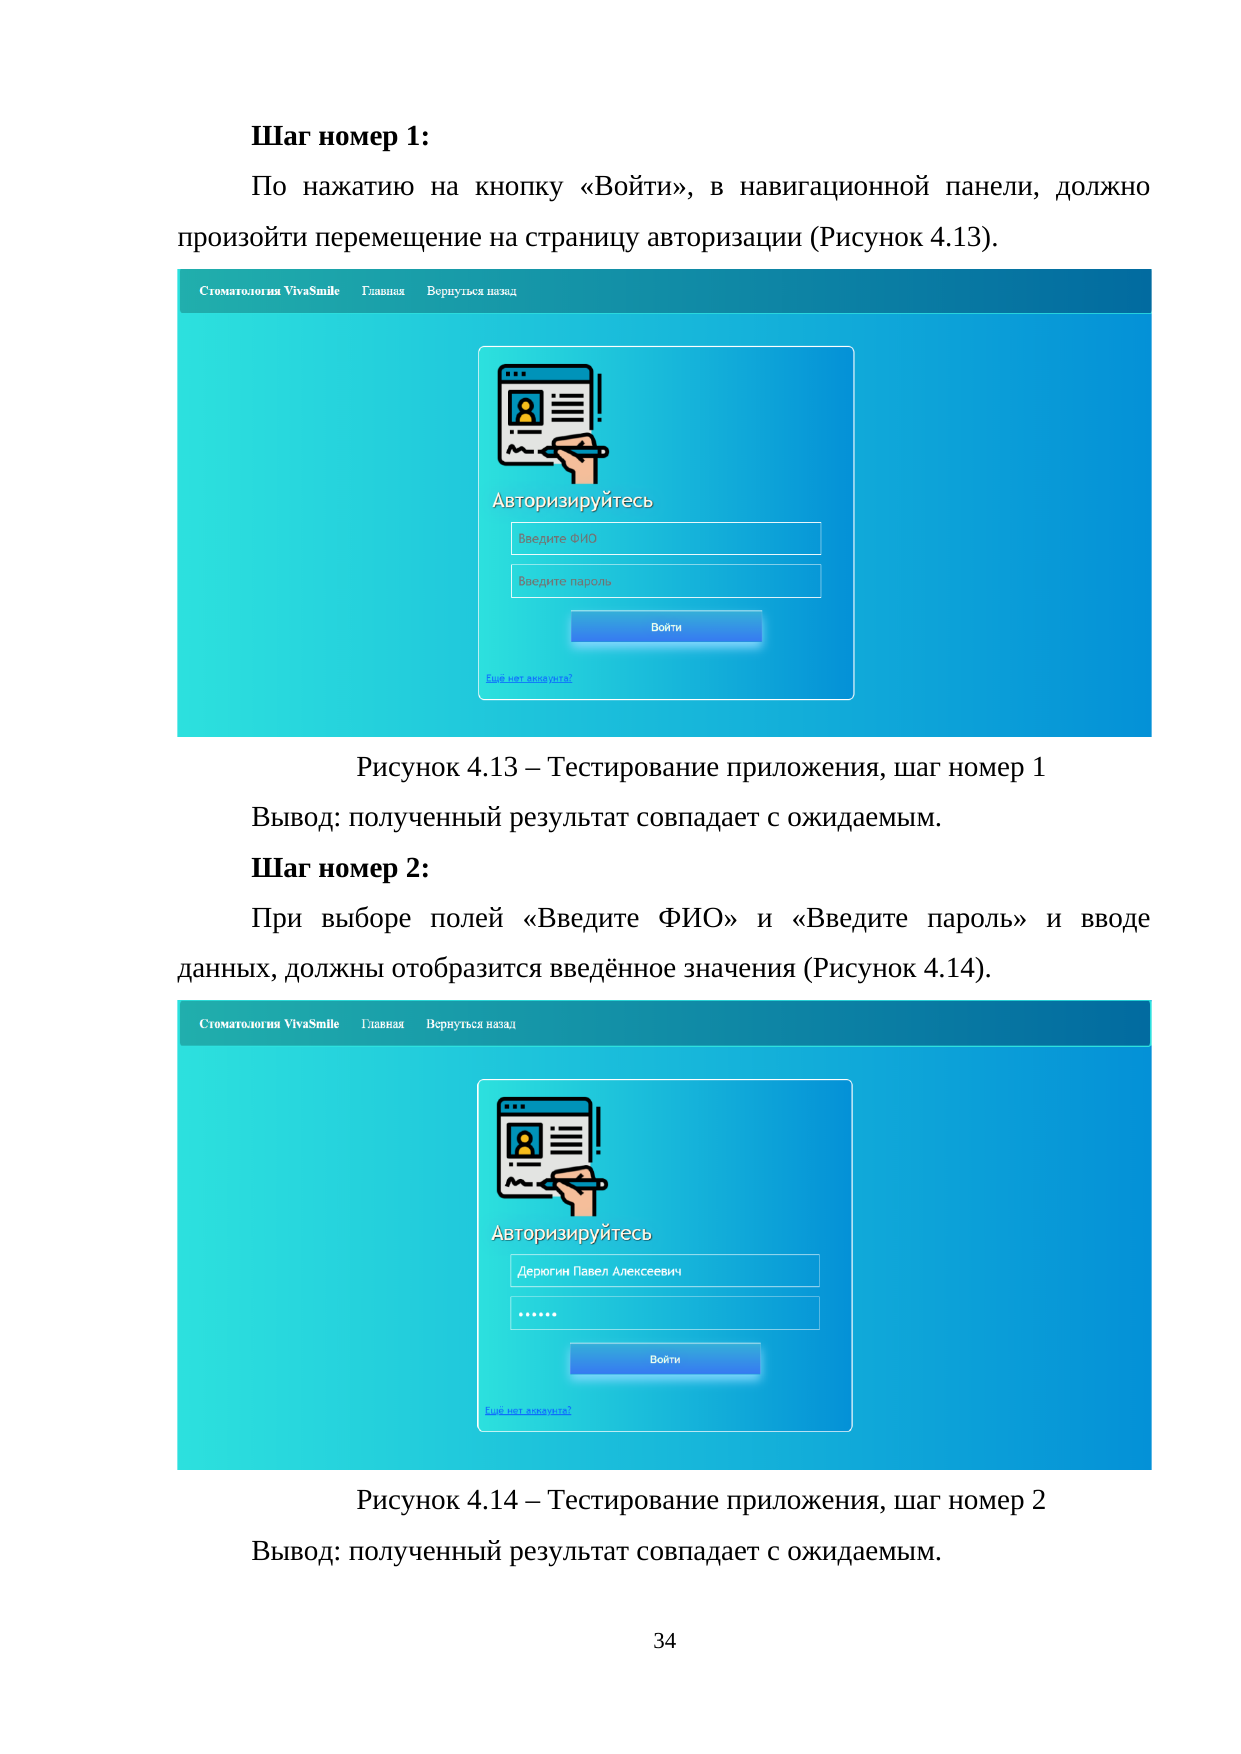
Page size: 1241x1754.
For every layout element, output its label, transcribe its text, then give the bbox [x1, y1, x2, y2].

text Вывод: полученный результат совпадает с ожидаемым. [177, 1533, 1152, 1566]
text По нажатию на кнопку «Войти», в навигационной панели, должно произойти перемещение на страницу авторизации (Рисунок 4.13). [177, 168, 1152, 252]
text При выборе полей «Введите ФИО» и «Введите пароль» и вводе данных, должны отобразится введённое значения (Рисунок 4.14). [177, 900, 1152, 984]
text Вывод: полученный результат совпадает с ожидаемым. [177, 799, 1152, 833]
text Шаг номер 2: [177, 850, 1152, 883]
text Шаг номер 1: [177, 118, 1152, 152]
picture [177, 1000, 823, 1470]
text Рисунок 4.13 – Тестирование приложения, шаг номер 1 [177, 749, 1152, 783]
text Рисунок 4.14 – Тестирование приложения, шаг номер 2 [177, 1482, 1152, 1516]
picture [177, 269, 850, 737]
